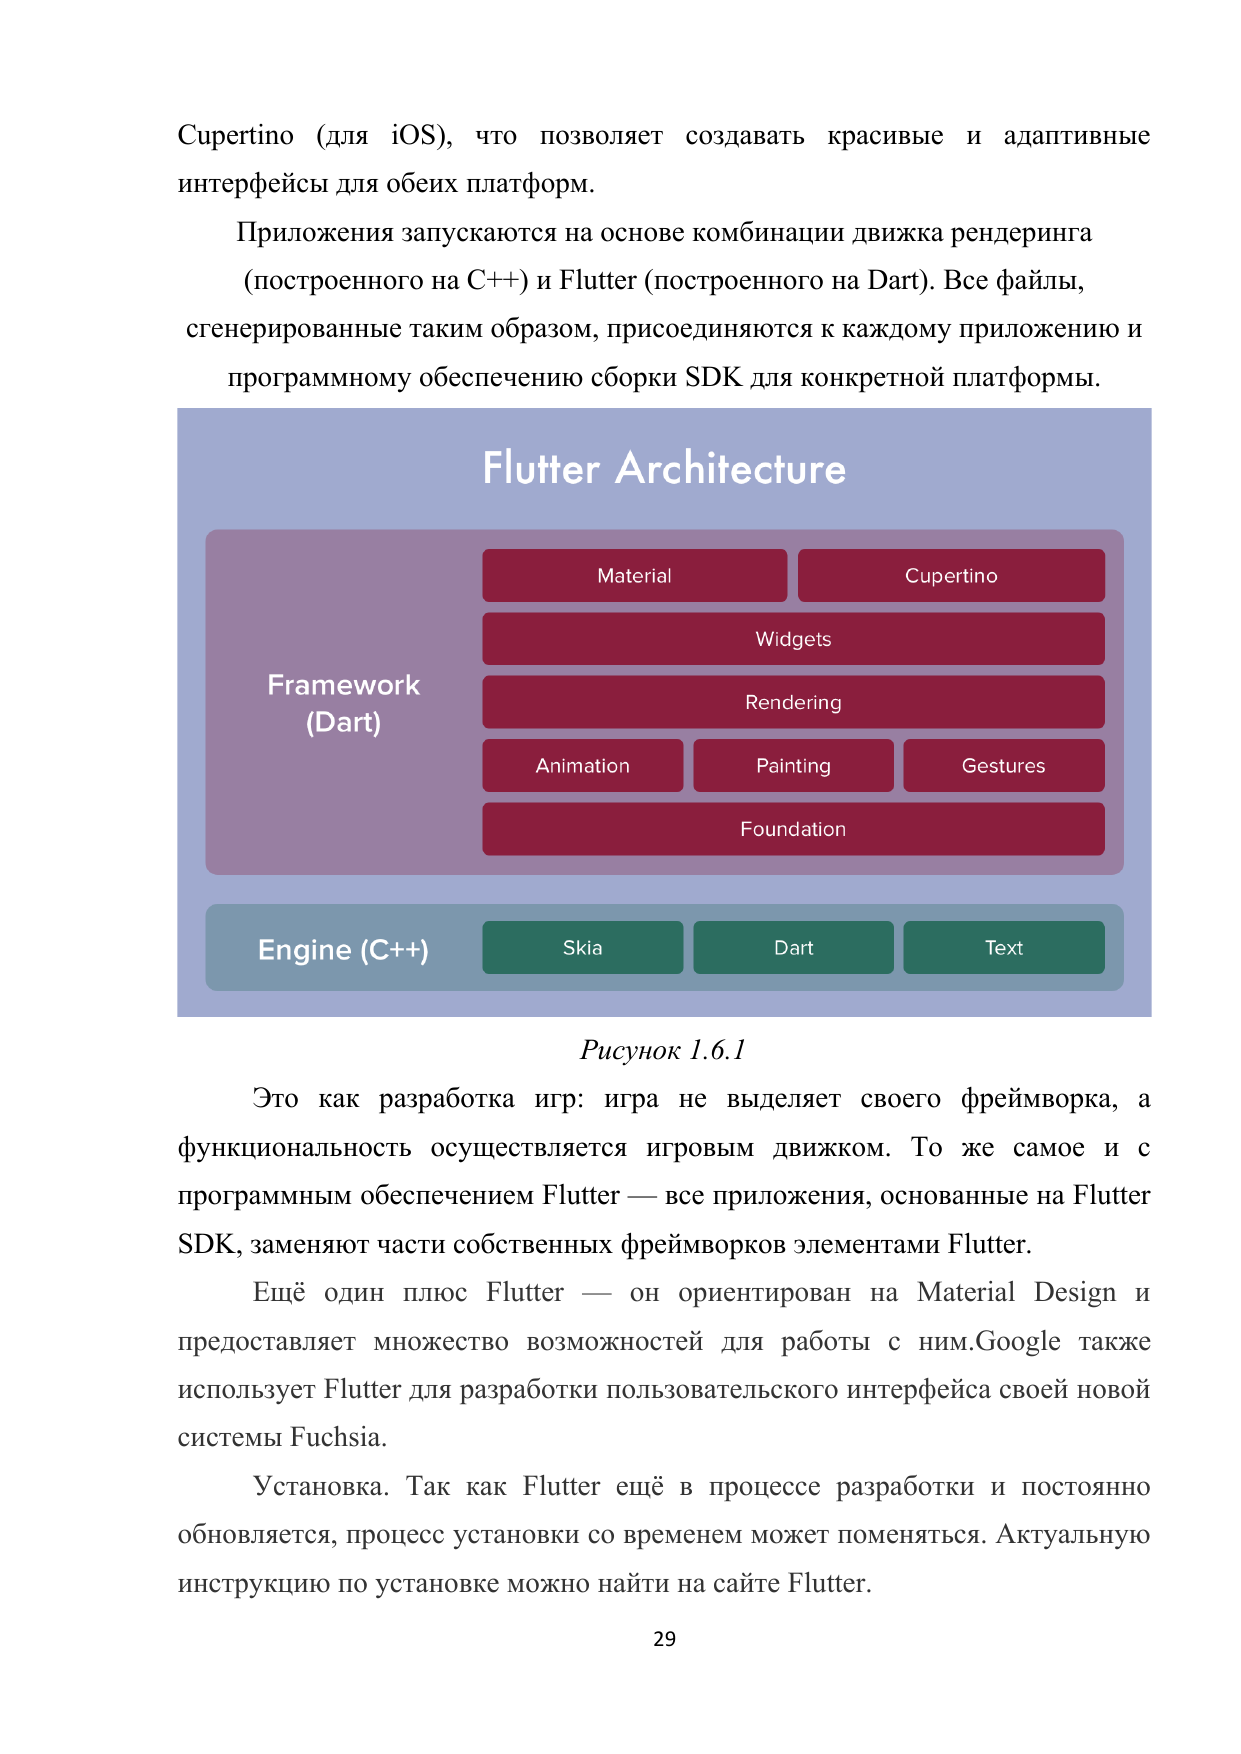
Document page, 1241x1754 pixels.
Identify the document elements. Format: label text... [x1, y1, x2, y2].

text Рисунок 1.6.1 [177, 1033, 1152, 1066]
text Ещё один плюс Flutter — он ориентирован на Material Design и предоставляет множество возможностей для работы с ним.Google также использует Flutter для разработки пользовательского интерфейса своей новой системы Fuchsia. [177, 1275, 1152, 1453]
text Установка. Так как Flutter ещё в процессе разработки и постоянно обновляется, процесс установки со временем может поменяться. Актуальную инструкцию по установке можно найти на сайте Flutter. [177, 1469, 1152, 1598]
text Это как разработка игр: игра не выделяет своего фреймворка, а функциональность осуществляется игровым движком. То же самое и с программным обеспечением Flutter — все приложения, основанные на Flutter SDK, заменяют части собственных фреймворков элементами Flutter. [177, 1082, 1152, 1259]
text Приложения запускаются на основе комбинации движка рендеринга (построенного на C++) и Flutter (построенного на Dart). Все файлы, сгенерированные таким образом, присоединяются к каждому приложению и программному обеспечению сборки SDK для конкретной платформы. [177, 215, 1152, 408]
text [177, 118, 1152, 199]
picture [177, 408, 1152, 1017]
